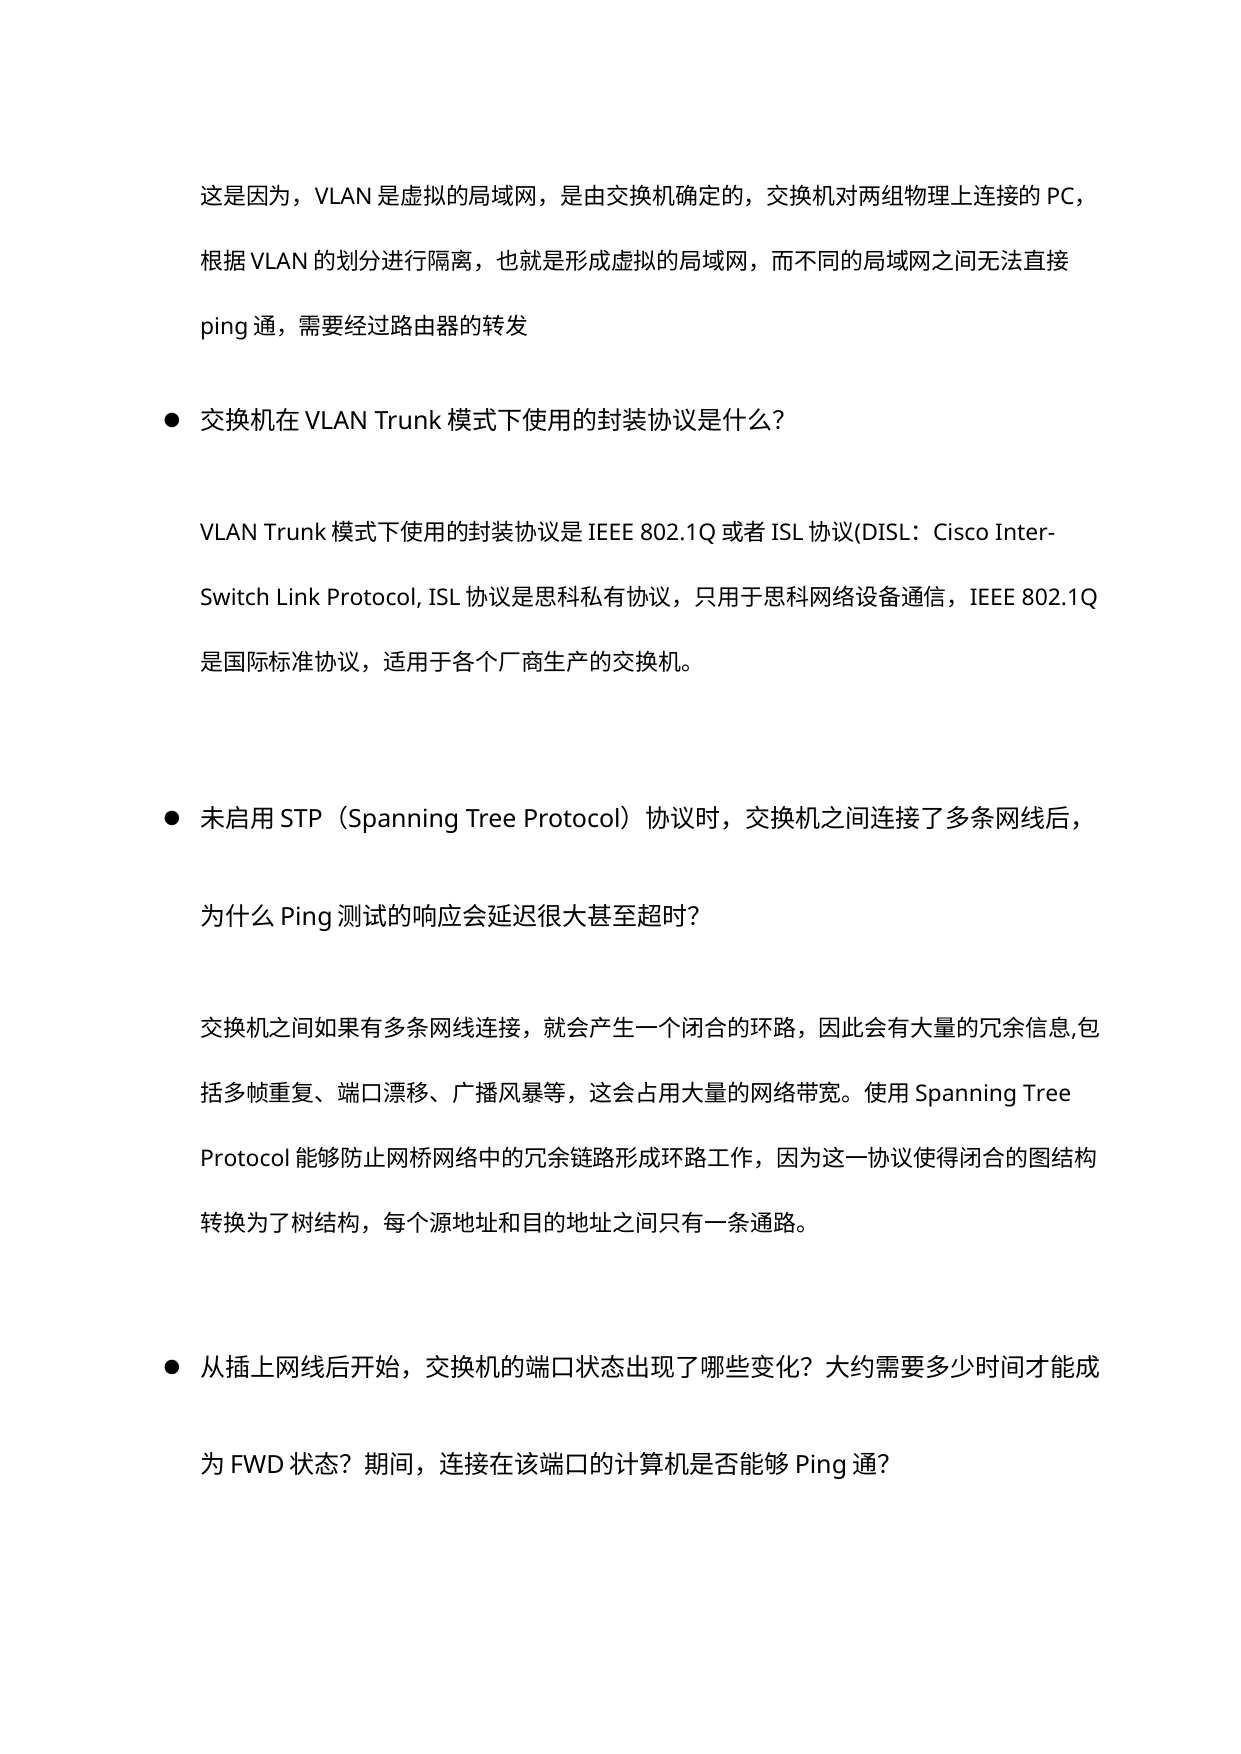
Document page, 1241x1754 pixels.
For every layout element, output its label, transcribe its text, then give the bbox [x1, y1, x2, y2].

text 交换机之间如果有多条网线连接，就会产生一个闭合的环路，因此会有大量的冗余信息,包括多帧重复、端口漂移、广播风暴等，这会占用大量的网络带宽。使用Spanning Tree Protocol能够防止网桥网络中的冗余链路形成环路工作，因为这一协议使得闭合的图结构转换为了树结构，每个源地址和目的地址之间只有一条通路。 [200, 994, 1106, 1254]
list 从插上网线后开始，交换机的端口状态出现了哪些变化？大约需要多少时间才能成为FWD状态？期间，连接在该端口的计算机是否能够Ping通？ [162, 1333, 1106, 1495]
list 未启用STP（Spanning Tree Protocol）协议时，交换机之间连接了多条网线后，为什么Ping测试的响应会延迟很大甚至超时？ [162, 784, 1106, 947]
text VLAN Trunk模式下使用的封装协议是IEEE 802.1Q或者ISL协议(DISL：Cisco Inter-Switch Link Protocol, ISL协议是思科私有协议，只用于思科网络设备通信，IEEE 802.1Q是国际标准协议，适用于各个厂商生产的交换机。 [200, 498, 1106, 693]
list 交换机在VLAN Trunk模式下使用的封装协议是什么？ [162, 386, 1106, 451]
text 这是因为，VLAN是虚拟的局域网，是由交换机确定的，交换机对两组物理上连接的PC，根据VLAN的划分进行隔离，也就是形成虚拟的局域网，而不同的局域网之间无法直接ping通，需要经过路由器的转发 [200, 162, 1106, 357]
